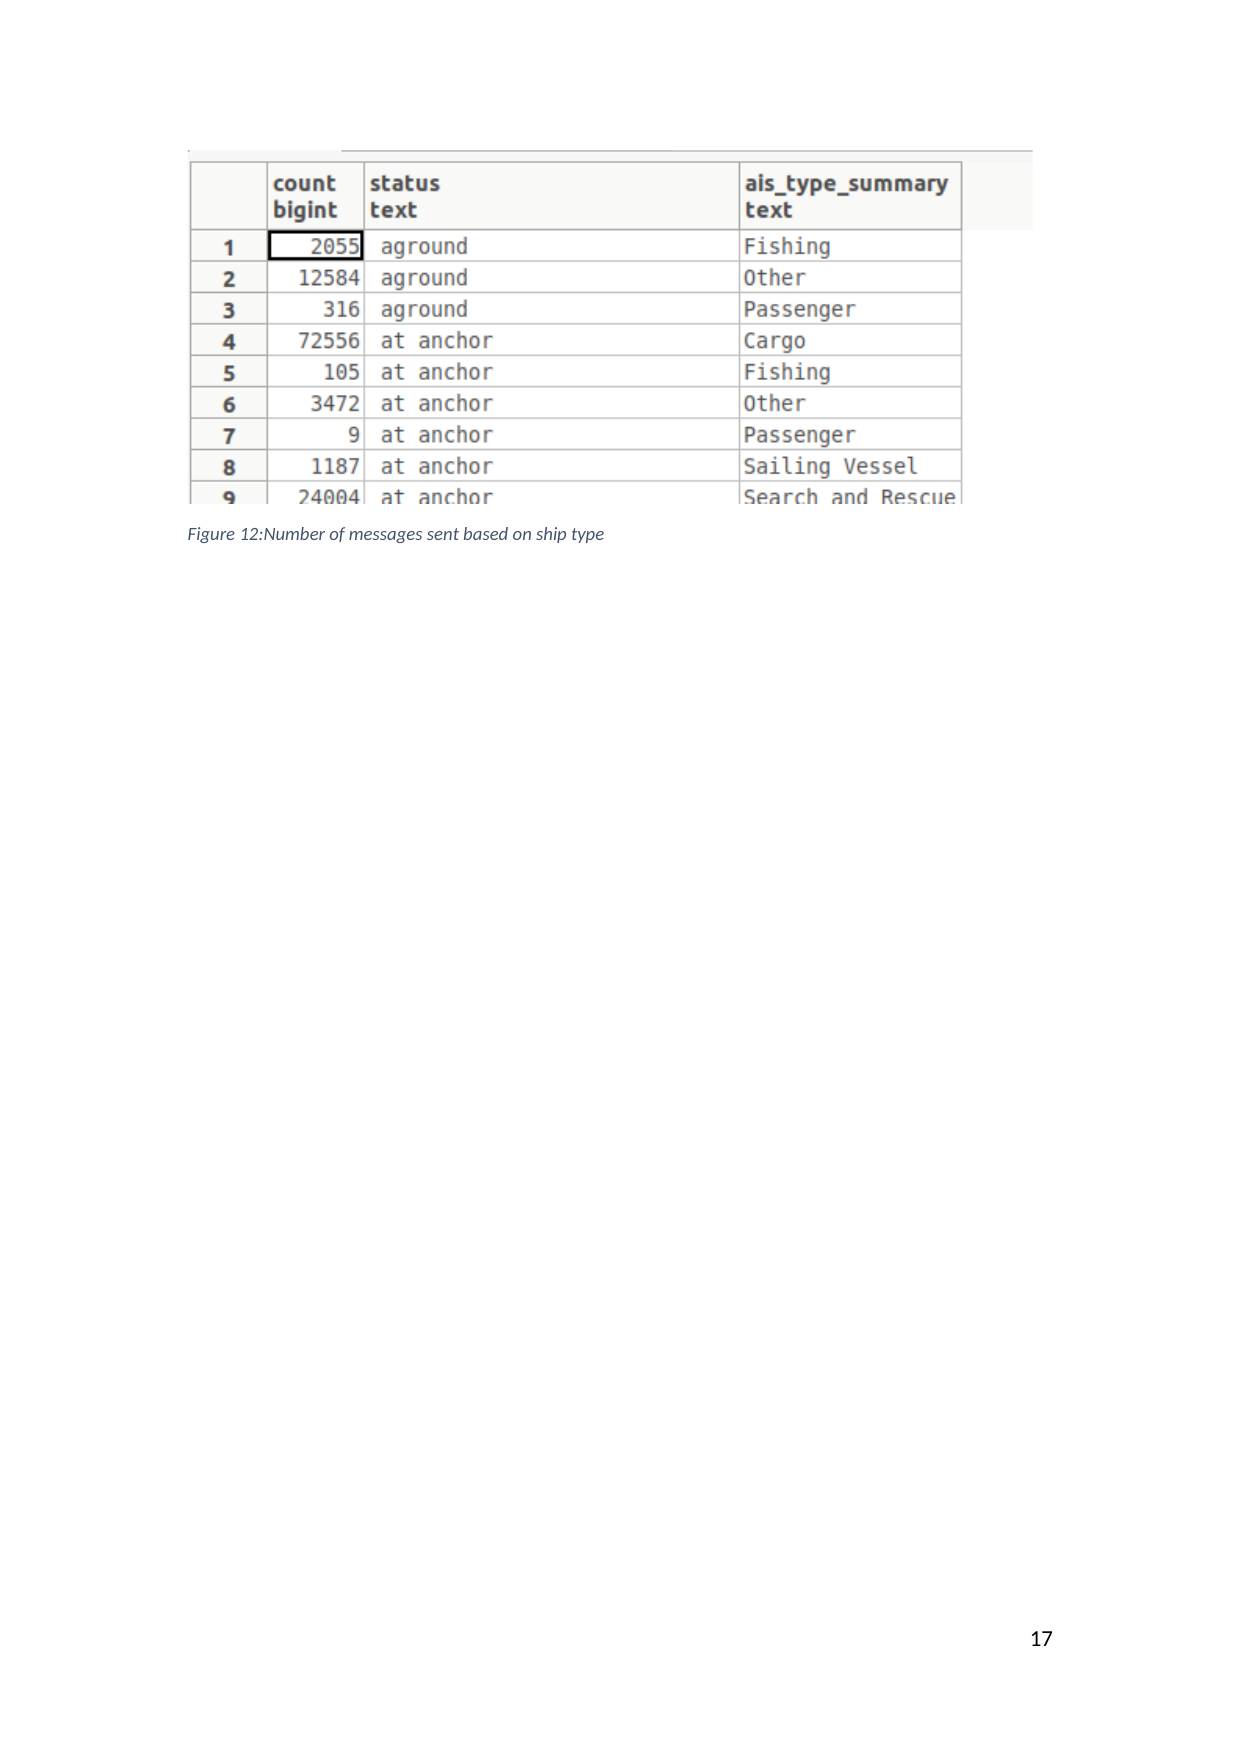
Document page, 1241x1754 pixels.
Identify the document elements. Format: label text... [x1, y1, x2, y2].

text Figure 12:Number of messages sent based on ship type [187, 522, 1053, 545]
picture [187, 150, 1033, 504]
